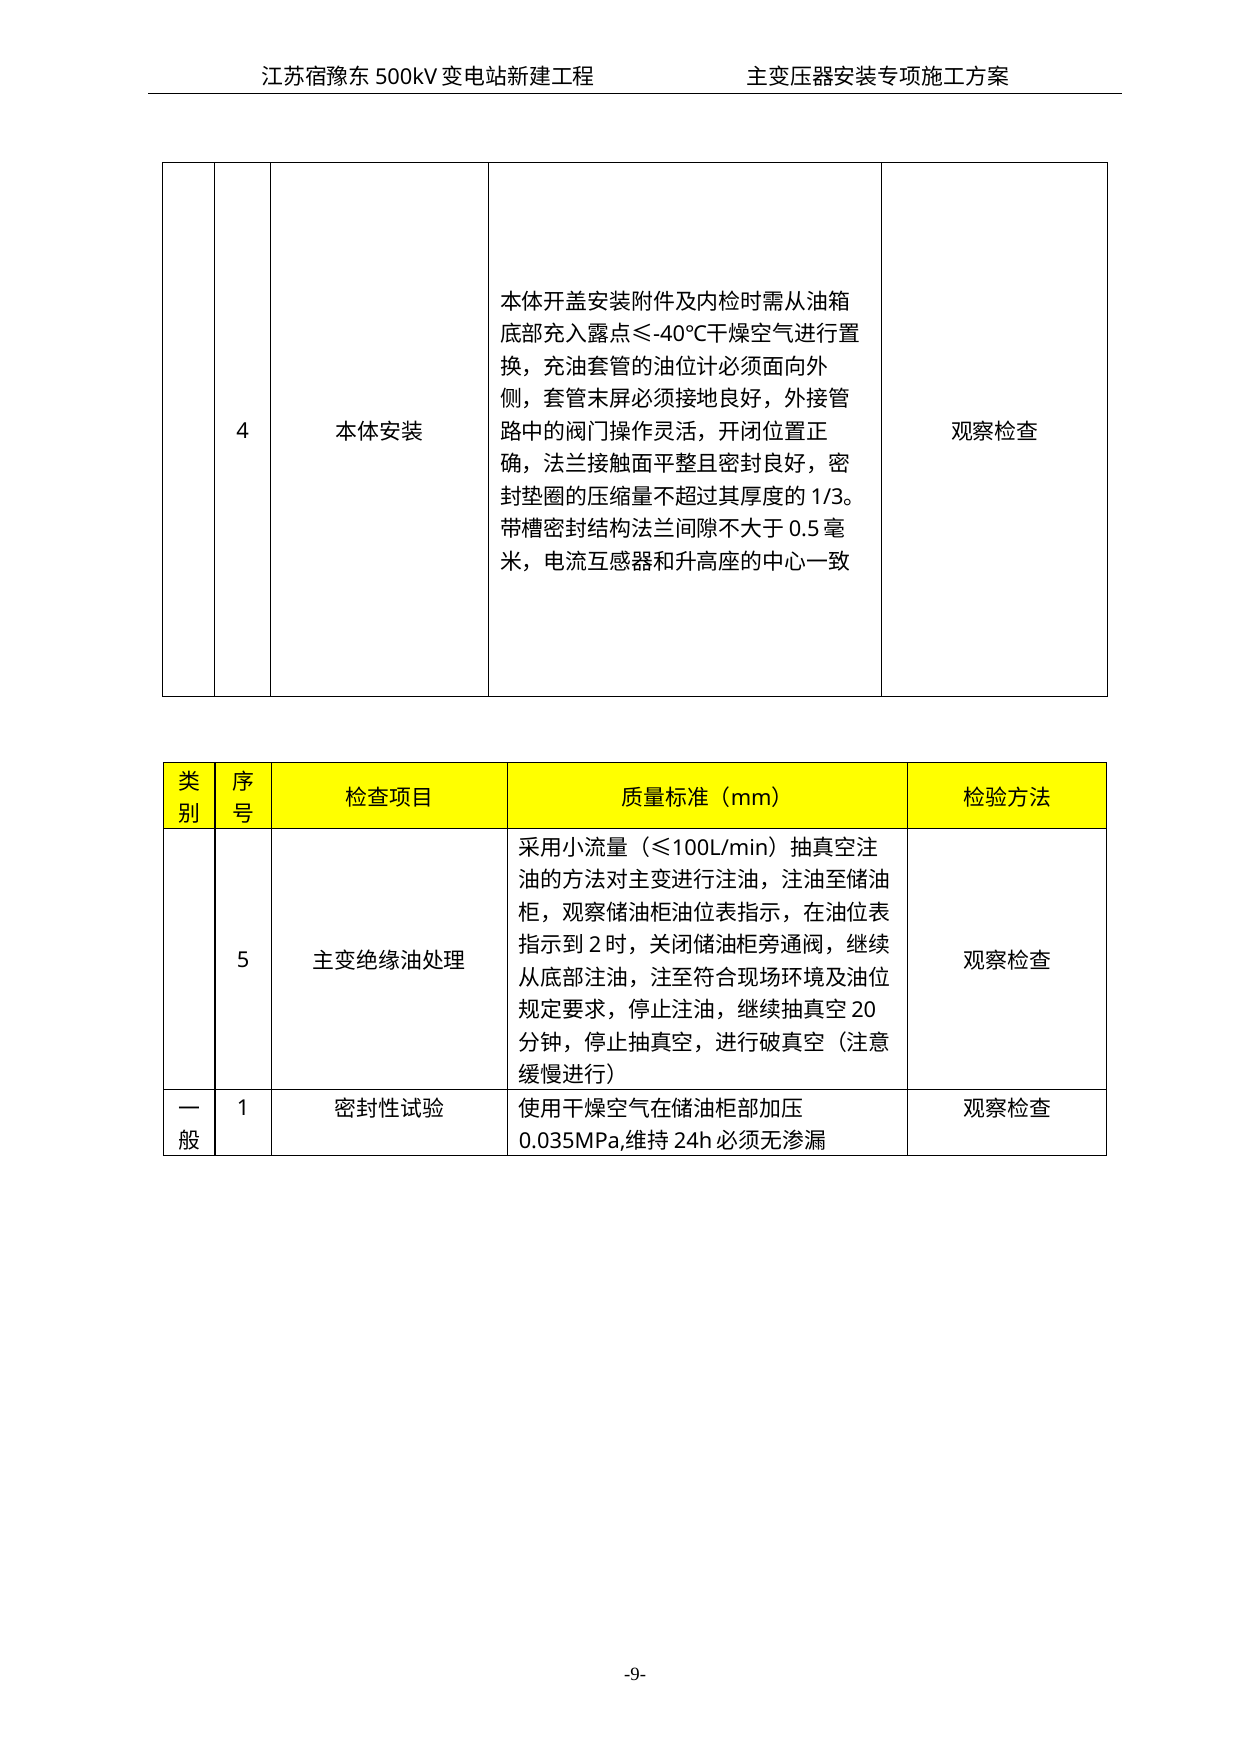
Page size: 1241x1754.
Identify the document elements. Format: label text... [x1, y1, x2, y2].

table_cell 一般项目 [164, 1090, 214, 1155]
table_cell 使用干燥空气在储油柜部加压0.035MPa,维持24h必须无渗漏 [508, 1090, 907, 1155]
table_cell 1 [216, 1090, 271, 1155]
table_header 类别 [164, 763, 214, 828]
table_header 检验方法 [908, 763, 1106, 828]
table_cell [164, 829, 214, 1089]
table_header 质量标准（mm） [508, 763, 907, 828]
table_cell 本体开盖安装附件及内检时需从油箱底部充入露点≤-40℃干燥空气进行置换，充油套管的油位计必须面向外侧，套管末屏必须接地良好，外接管路中的阀门操作灵活，开闭位置正确，法兰接触面平整且密封良好，密封垫圈的压缩量不超过其厚度的1/3。带槽密封结构法兰间隙不大于0.5毫米，电流互感器和升高座的中心一致 [489, 163, 881, 696]
table_header 检查项目 [272, 763, 507, 828]
table_cell 5 [216, 829, 271, 1089]
table_cell 密封性试验 [272, 1090, 507, 1155]
table_cell 4 [215, 163, 270, 696]
table_header 序号 [216, 763, 271, 828]
table_cell 采用小流量（≤100L/min）抽真空注油的方法对主变进行注油，注油至储油柜，观察储油柜油位表指示，在油位表指示到2时，关闭储油柜旁通阀，继续从底部注油，注至符合现场环境及油位规定要求，停止注油，继续抽真空20分钟，停止抽真空，进行破真空（注意缓慢进行） [508, 829, 907, 1089]
table_cell 观察检查 [908, 1090, 1106, 1155]
table_cell 本体安装 [271, 163, 488, 696]
table_cell 观察检查 [882, 163, 1107, 696]
table_cell 主变绝缘油处理 [272, 829, 507, 1089]
table_cell 观察检查 [908, 829, 1106, 1089]
